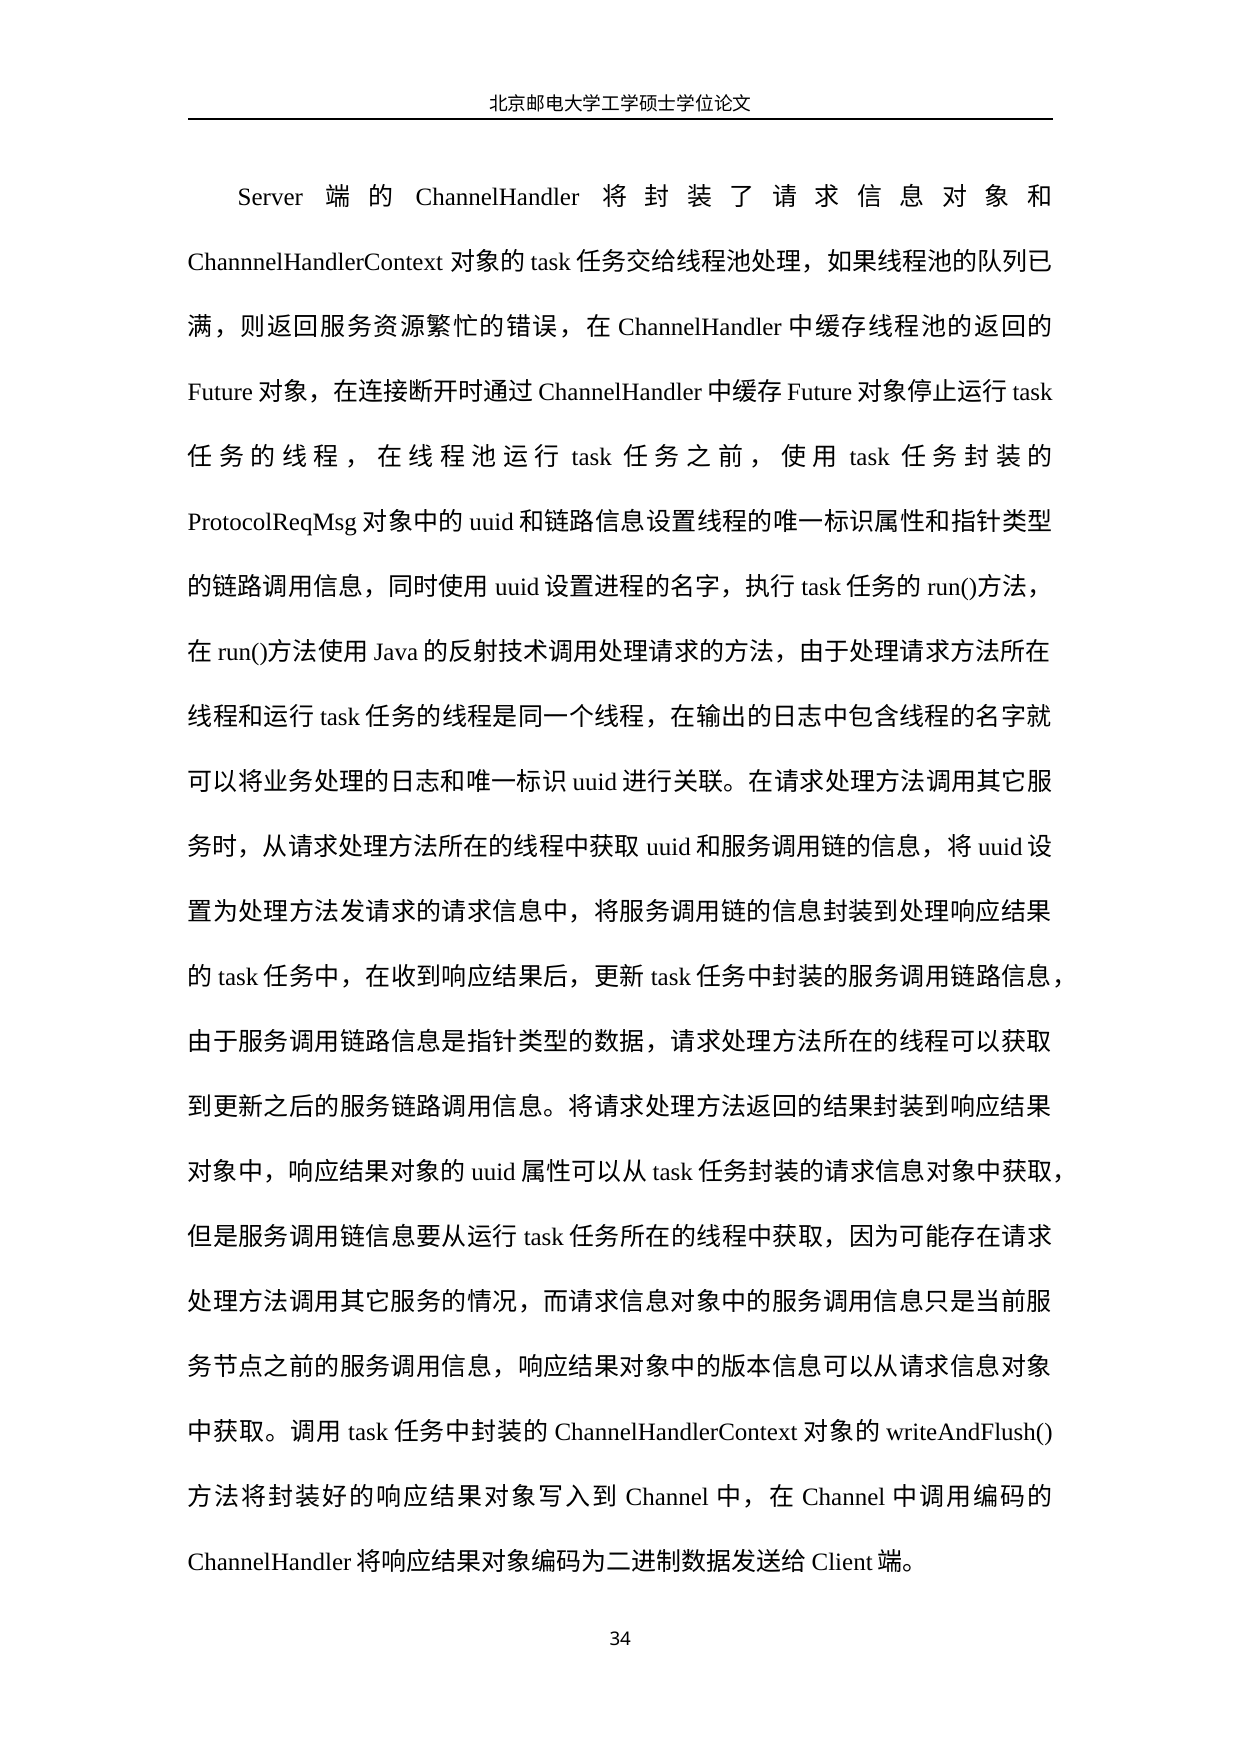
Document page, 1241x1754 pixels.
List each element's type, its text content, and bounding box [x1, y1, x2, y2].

text Server端的ChannelHandler将封装了请求信息对象和ChannnelHandlerContext 对象的task任务交给线程池处理，如果线程池的队列已满，则返回服务资源繁忙的错误，在ChannelHandler中缓存线程池的返回的Future对象，在连接断开时通过ChannelHandler中缓存Future对象停止运行task任务的线程，在线程池运行task任务之前，使用task任务封装的ProtocolReqMsg对象中的uuid和链路信息设置线程的唯一标识属性和指针类型的链路调用信息，同时使用uuid设置进程的名字，执行task任务的run()方法，在run()方法使用Java的反射技术调用处理请求的方法，由于处理请求方法所在线程和运行task任务的线程是同一个线程，在输出的日志中包含线程的名字就可以将业务处理的日志和唯一标识uuid进行关联。在请求处理方法调用其它服务时，从请求处理方法所在的线程中获取uuid和服务调用链的信息，将uuid设置为处理方法发请求的请求信息中，将服务调用链的信息封装到处理响应结果的task任务中，在收到响应结果后，更新task任务中封装的服务调用链路信息，由于服务调用链路信息是指针类型的数据，请求处理方法所在的线程可以获取到更新之后的服务链路调用信息。将请求处理方法返回的结果封装到响应结果对象中，响应结果对象的uuid属性可以从task任务封装的请求信息对象中获取，但是服务调用链信息要从运行task任务所在的线程中获取，因为可能存在请求处理方法调用其它服务的情况，而请求信息对象中的服务调用信息只是当前服务节点之前的服务调用信息，响应结果对象中的版本信息可以从请求信息对象中获取。调用task任务中封装的ChannelHandlerContext对象的writeAndFlush()方法将封装好的响应结果对象写入到Channel中，在Channel中调用编码的ChannelHandler将响应结果对象编码为二进制数据发送给Client端。 [187, 162, 1053, 1592]
